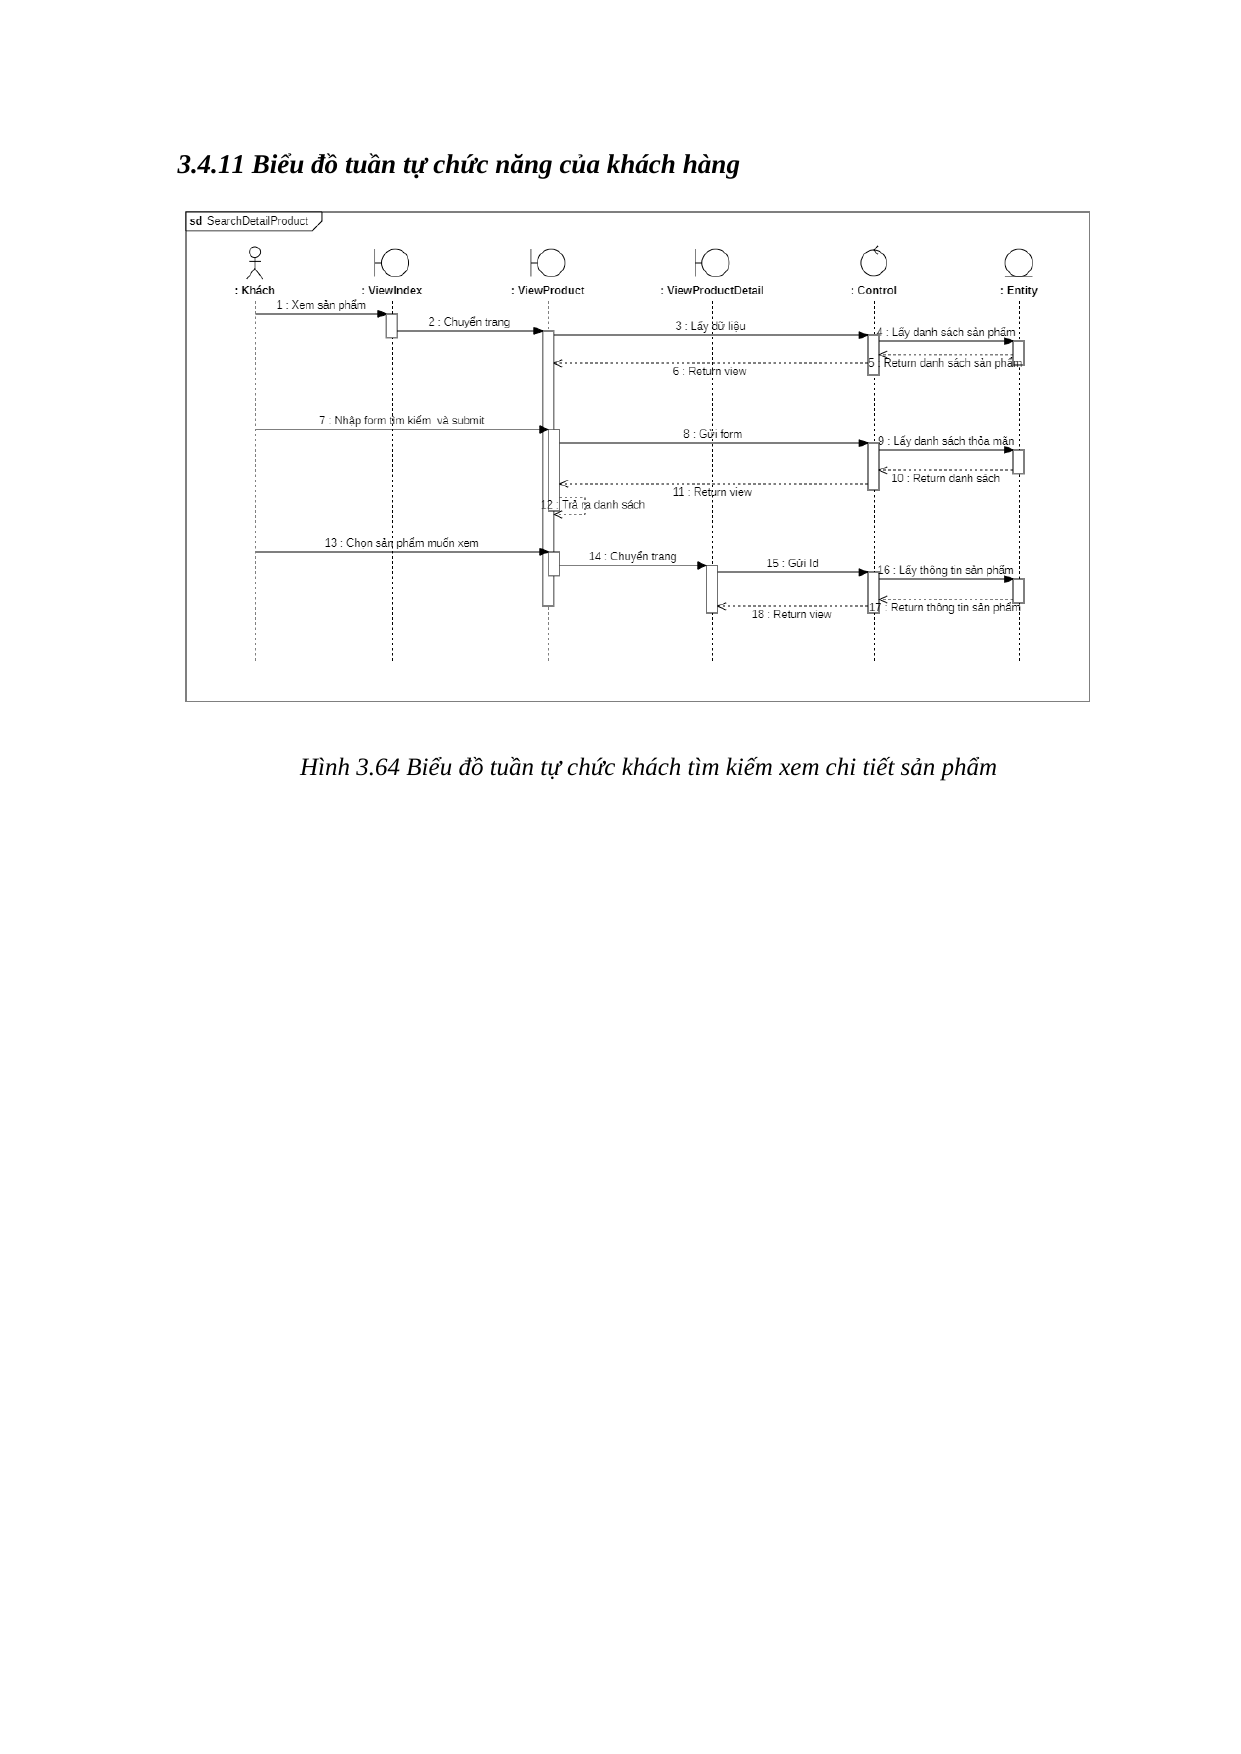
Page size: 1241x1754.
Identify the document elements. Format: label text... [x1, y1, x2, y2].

picture [177, 203, 1123, 735]
subtitle Biểu đồ tuần tự chức năng của khách hàng [177, 148, 1122, 179]
